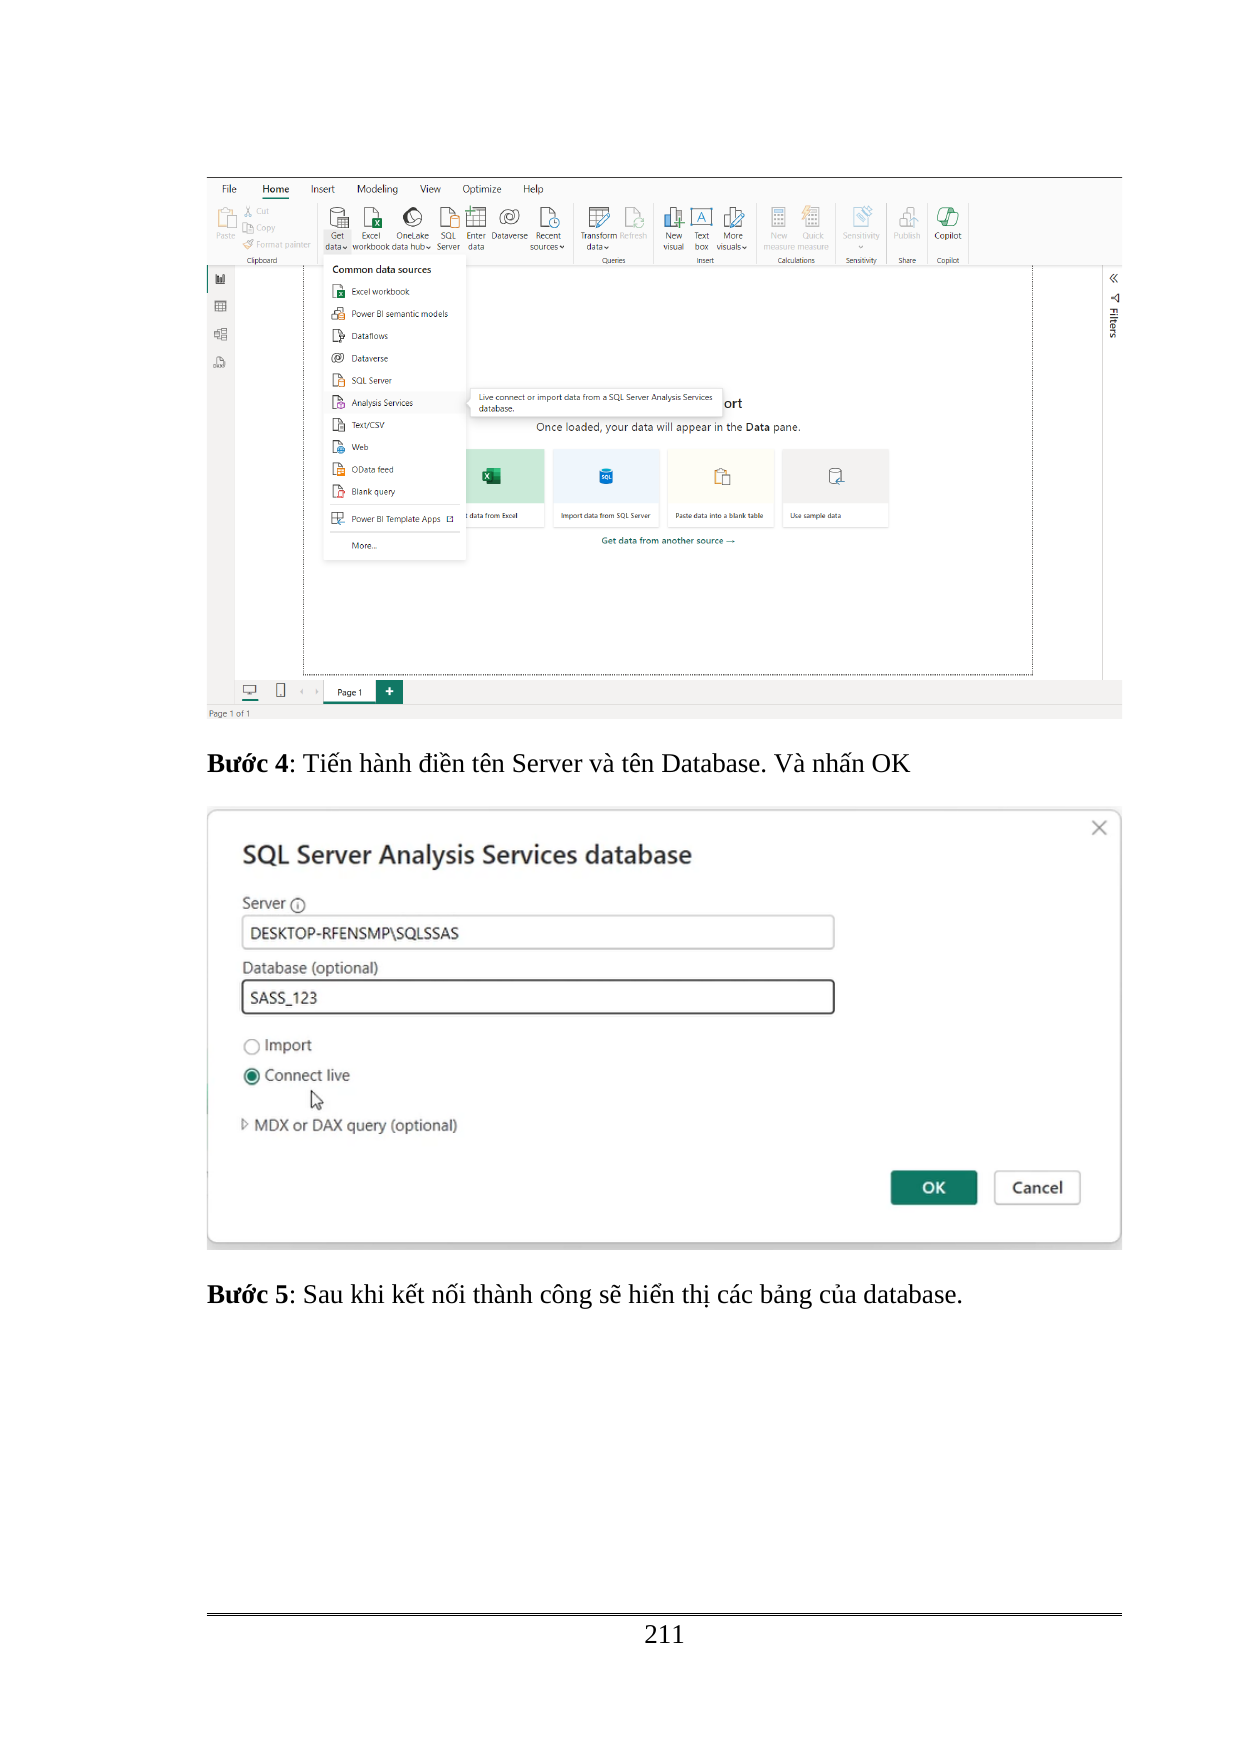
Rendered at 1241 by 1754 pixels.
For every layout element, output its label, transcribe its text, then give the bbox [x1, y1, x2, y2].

text Bước 4: Tiến hành điền tên Server và tên Database. Và nhấn OK [207, 747, 1122, 778]
picture [206, 177, 1123, 719]
picture [206, 806, 1123, 1250]
text Bước 5: Sau khi kết nối thành công sẽ hiển thị các bảng của database. [207, 1278, 1122, 1309]
